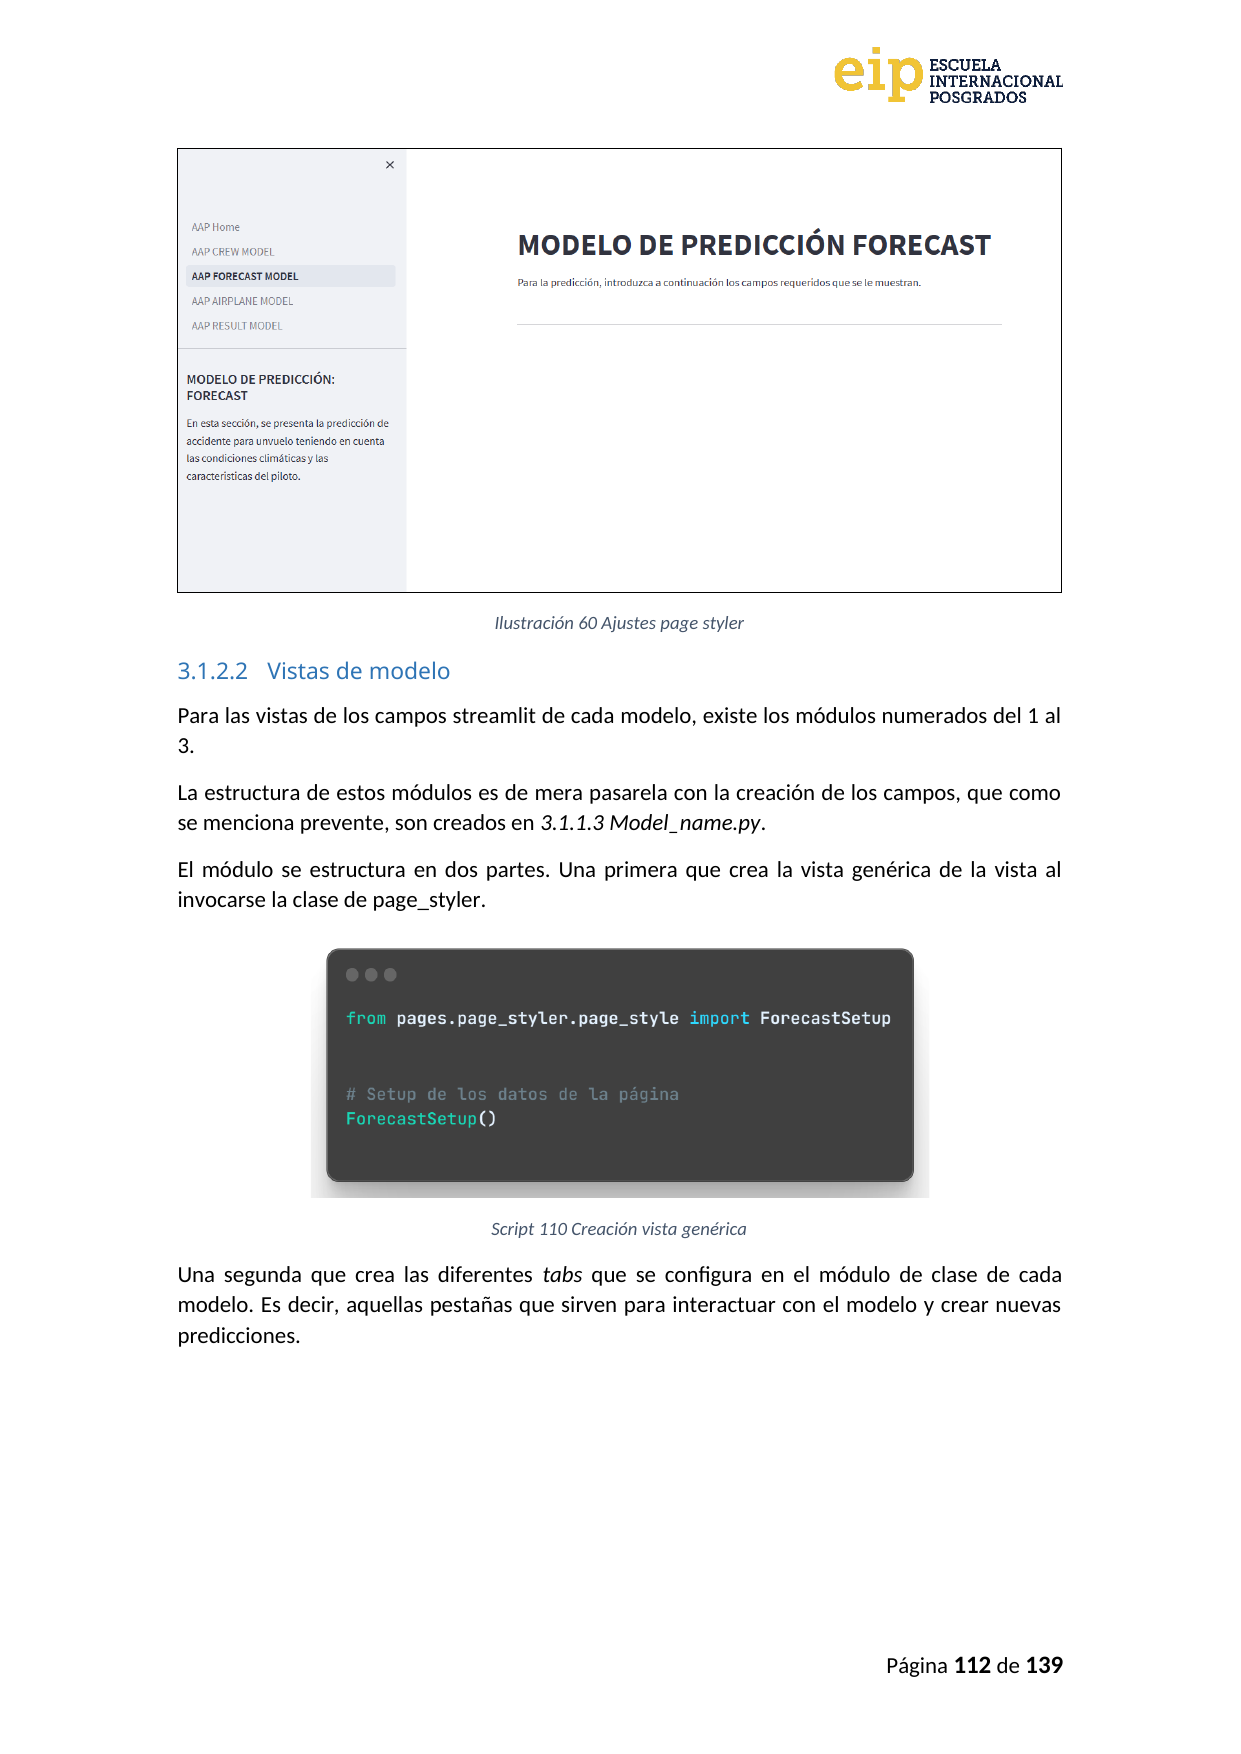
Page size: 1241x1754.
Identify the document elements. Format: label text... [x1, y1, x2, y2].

text Ilustración 60 Ajustes page styler [177, 611, 1063, 634]
text La estructura de estos módulos es de mera pasarela con la creación de los campos, que como se menciona prevente, son creados en 3.1.1.3 Model_name.py. [177, 778, 1063, 837]
text Para las vistas de los campos streamlit de cada modelo, existe los módulos numerados del 1 al 3. [177, 701, 1063, 759]
text El módulo se estructura en dos partes. Una primera que crea la vista genérica de la vista al invocarse la clase de page_styler. [177, 855, 1063, 914]
picture [178, 149, 1061, 592]
text Una segunda que crea las diferentes tabs que se configura en el módulo de clase de cada modelo. Es decir, aquellas pestañas que sirven para interactuar con el modelo y crear nuevas predicciones. [177, 1260, 1063, 1349]
picture [310, 932, 930, 1198]
text Script 110 Creación vista genérica [177, 1217, 1063, 1239]
picture [834, 47, 1063, 103]
subtitle Vistas de modelo [177, 655, 1063, 686]
